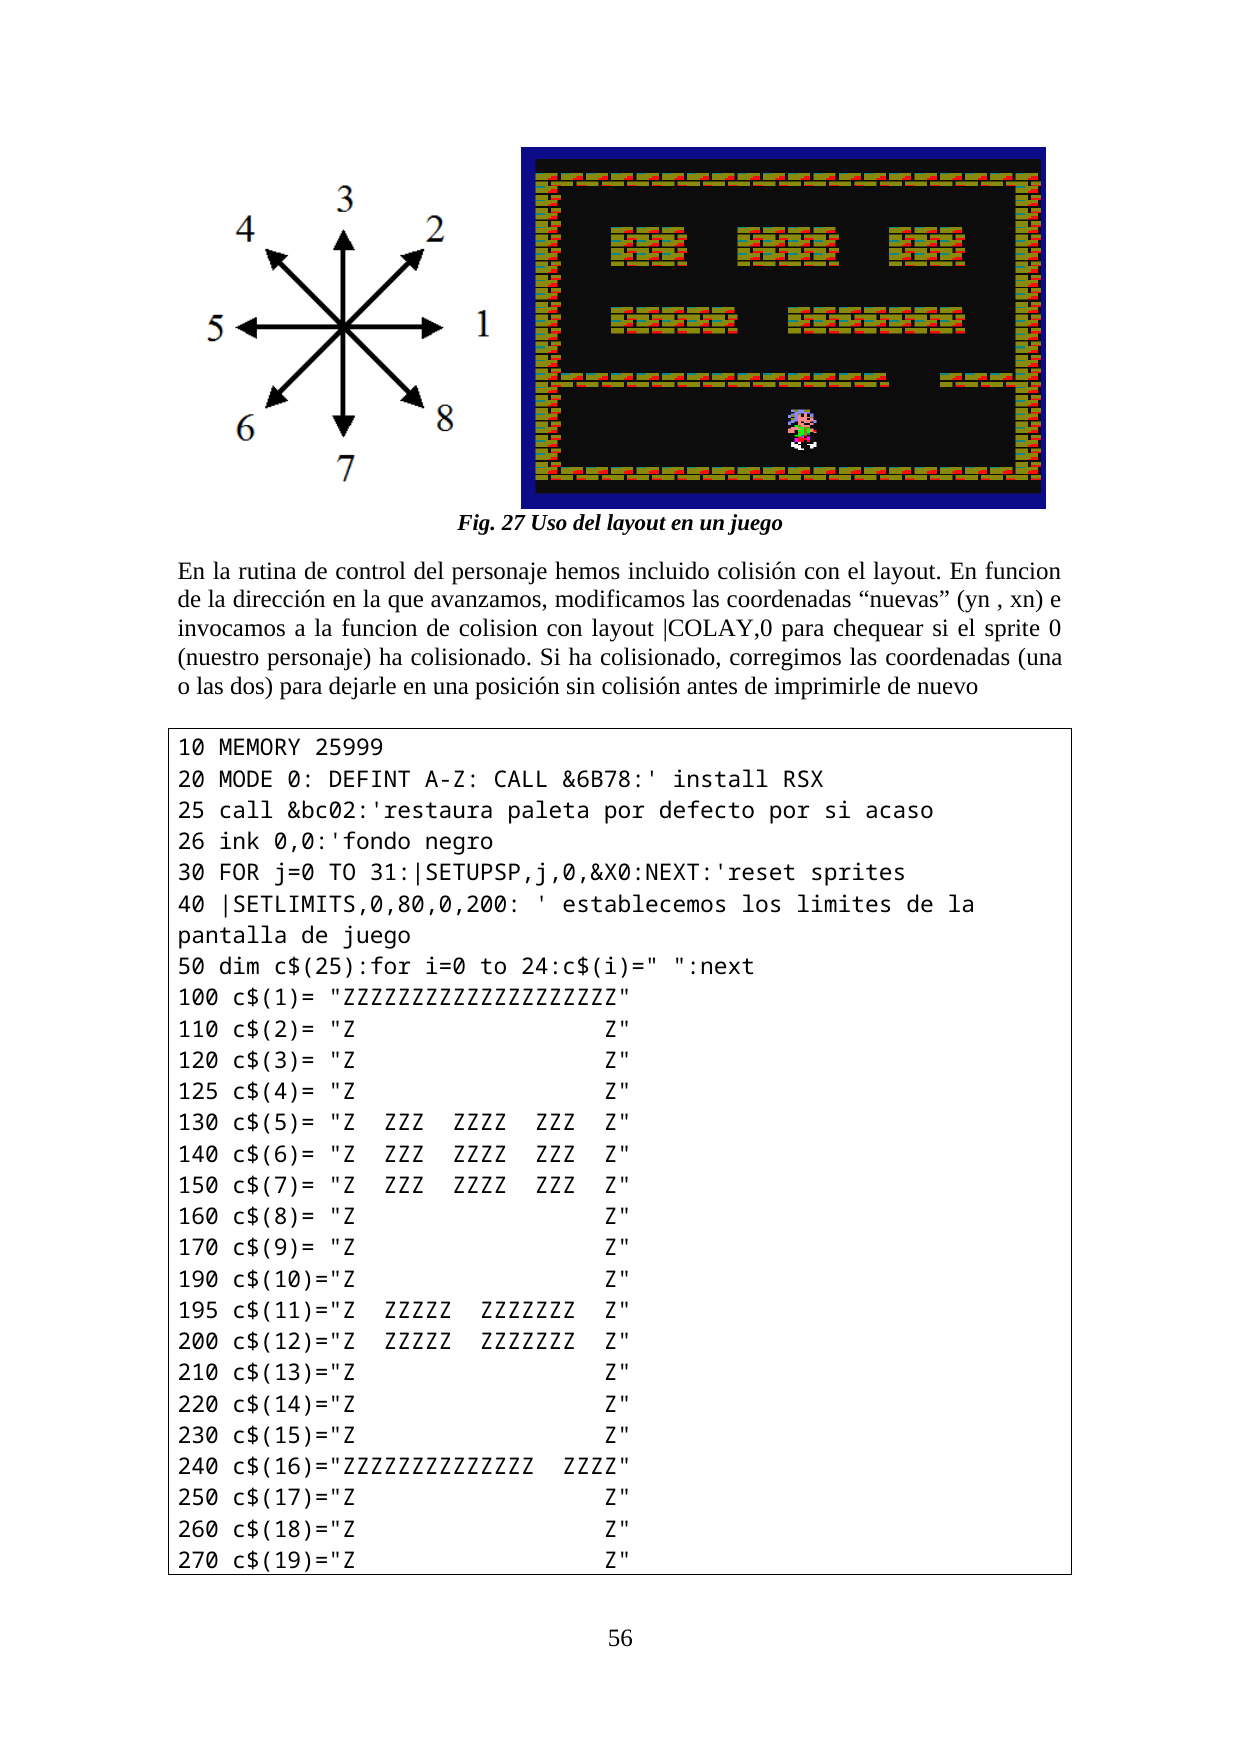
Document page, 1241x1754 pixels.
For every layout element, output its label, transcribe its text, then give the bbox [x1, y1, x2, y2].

text 40 |SETLIMITS,0,80,0,200: ' establecemos los limites de la pantalla de juego [177, 888, 1063, 950]
text 30 FOR j=0 TO 31:|SETUPSP,j,0,&X0:NEXT:'reset sprites [177, 856, 1063, 888]
text 200 c$(12)="Z ZZZZZ ZZZZZZZ Z" [177, 1325, 1063, 1356]
text 250 c$(17)="Z Z" [177, 1481, 1063, 1513]
text 160 c$(8)= "Z Z" [177, 1200, 1063, 1231]
text 110 c$(2)= "Z Z" [177, 1013, 1063, 1044]
text 210 c$(13)="Z Z" [177, 1356, 1063, 1388]
picture [177, 171, 515, 509]
text 230 c$(15)="Z Z" [177, 1419, 1063, 1450]
text 50 dim c$(25):for i=0 to 24:c$(i)=" ":next [177, 950, 1063, 981]
text 190 c$(10)="Z Z" [177, 1263, 1063, 1294]
text 25 call &bc02:'restaura paleta por defecto por si acaso [177, 794, 1063, 825]
text 140 c$(6)= "Z ZZZ ZZZZ ZZZ Z" [177, 1138, 1063, 1169]
text 220 c$(14)="Z Z" [177, 1388, 1063, 1419]
text 170 c$(9)= "Z Z" [177, 1231, 1063, 1263]
text 270 c$(19)="Z Z" [177, 1544, 1063, 1574]
text En la rutina de control del personaje hemos incluido colisión con el layout. En funcion de la dirección en la que avanzamos, modificamos las coordenadas “nuevas” (yn , xn) e invocamos a la funcion de colision con layout |COLAY,0 para chequear si el sprite 0 (nuestro personaje) ha colisionado. Si ha colisionado, corregimos las coordenadas (una o las dos) para dejarle en una posición sin colisión antes de imprimirle de nuevo [177, 556, 1063, 699]
text 195 c$(11)="Z ZZZZZ ZZZZZZZ Z" [177, 1294, 1063, 1325]
text 240 c$(16)="ZZZZZZZZZZZZZZ ZZZZ" [177, 1450, 1063, 1481]
text 100 c$(1)= "ZZZZZZZZZZZZZZZZZZZZ" [177, 981, 1063, 1013]
text 260 c$(18)="Z Z" [177, 1513, 1063, 1544]
text 150 c$(7)= "Z ZZZ ZZZZ ZZZ Z" [177, 1169, 1063, 1200]
text 20 MODE 0: DEFINT A-Z: CALL &6B78:' install RSX [177, 763, 1063, 794]
picture [521, 147, 1046, 509]
text 26 ink 0,0:'fondo negro [177, 825, 1063, 856]
text 10 MEMORY 25999 [169, 729, 1071, 763]
text 130 c$(5)= "Z ZZZ ZZZZ ZZZ Z" [177, 1106, 1063, 1138]
text 125 c$(4)= "Z Z" [177, 1075, 1063, 1106]
text 120 c$(3)= "Z Z" [177, 1044, 1063, 1075]
